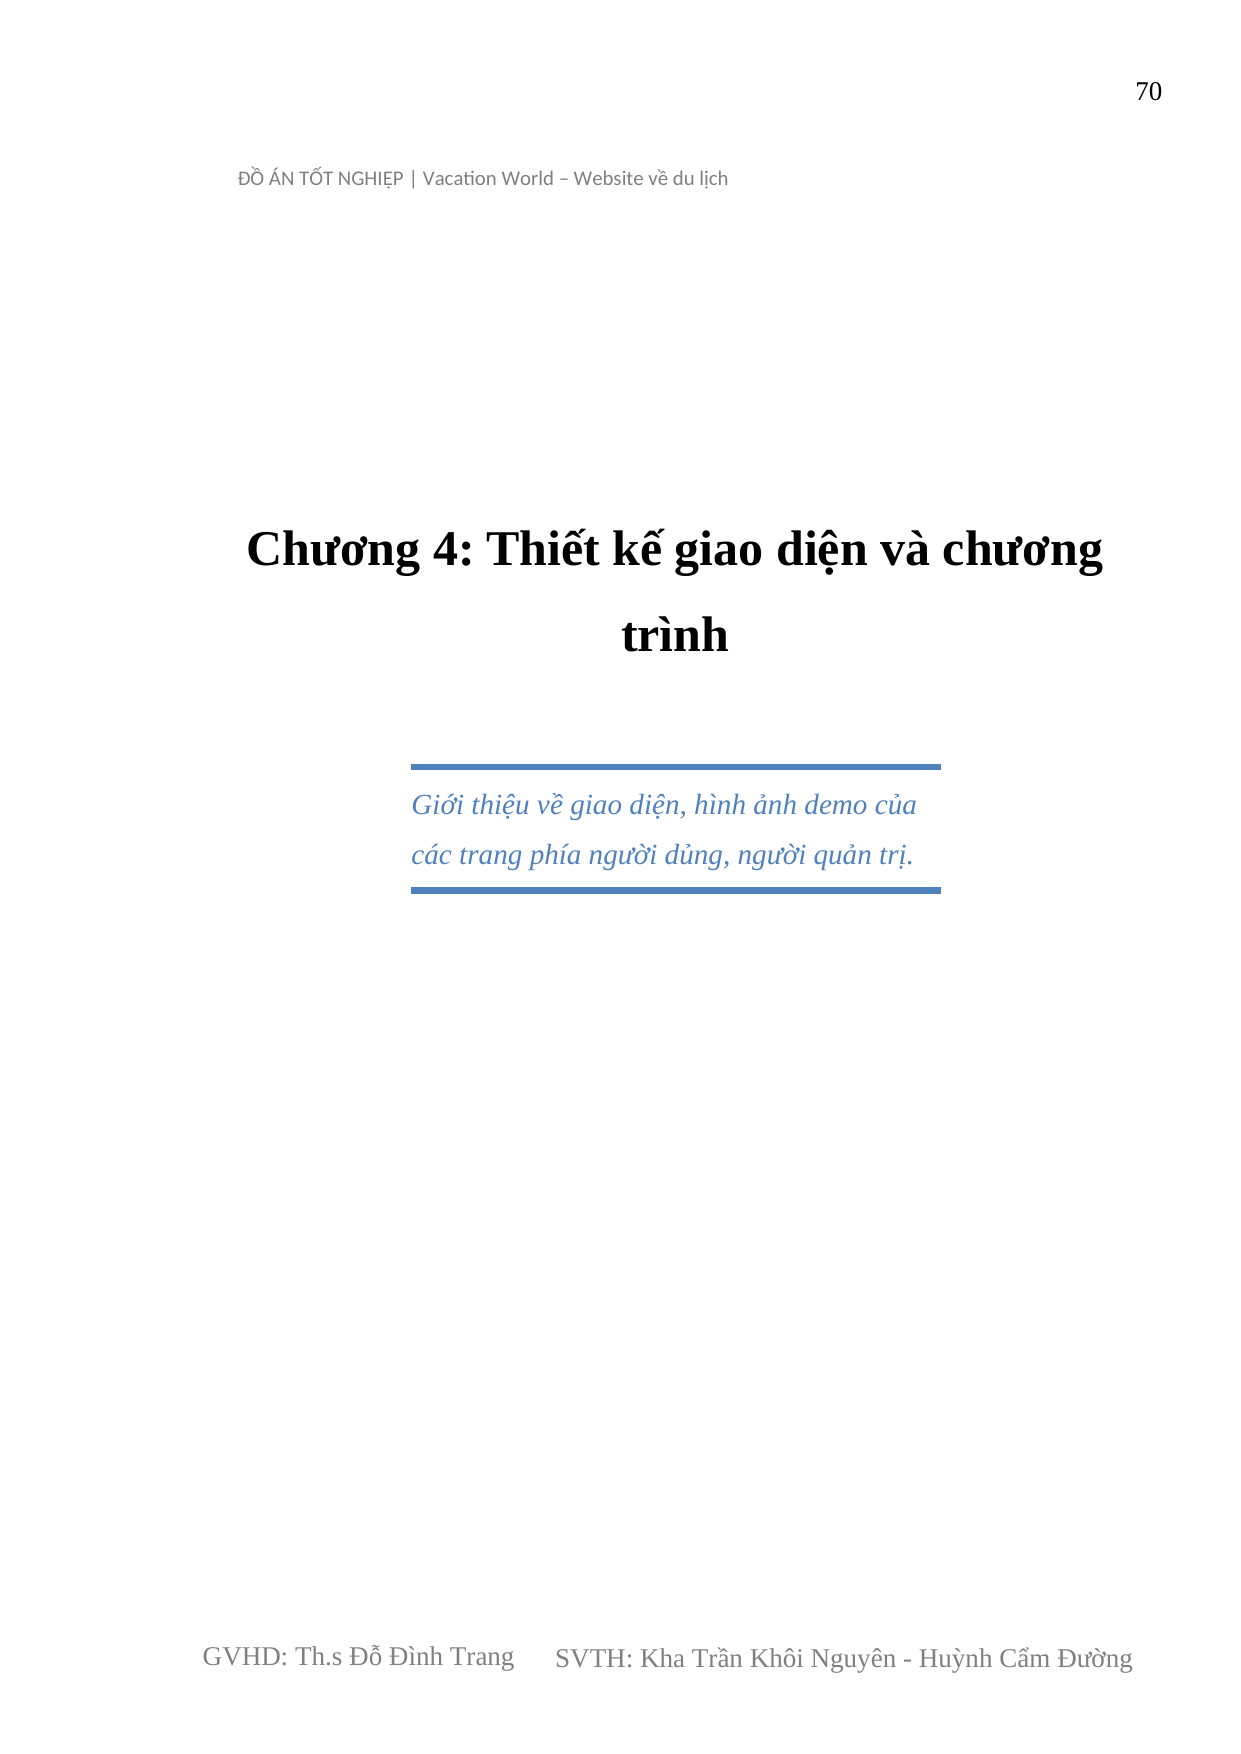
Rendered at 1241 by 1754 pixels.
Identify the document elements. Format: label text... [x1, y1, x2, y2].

text Chương 4: Thiết kế giao diện và chương trình [187, 519, 1162, 662]
